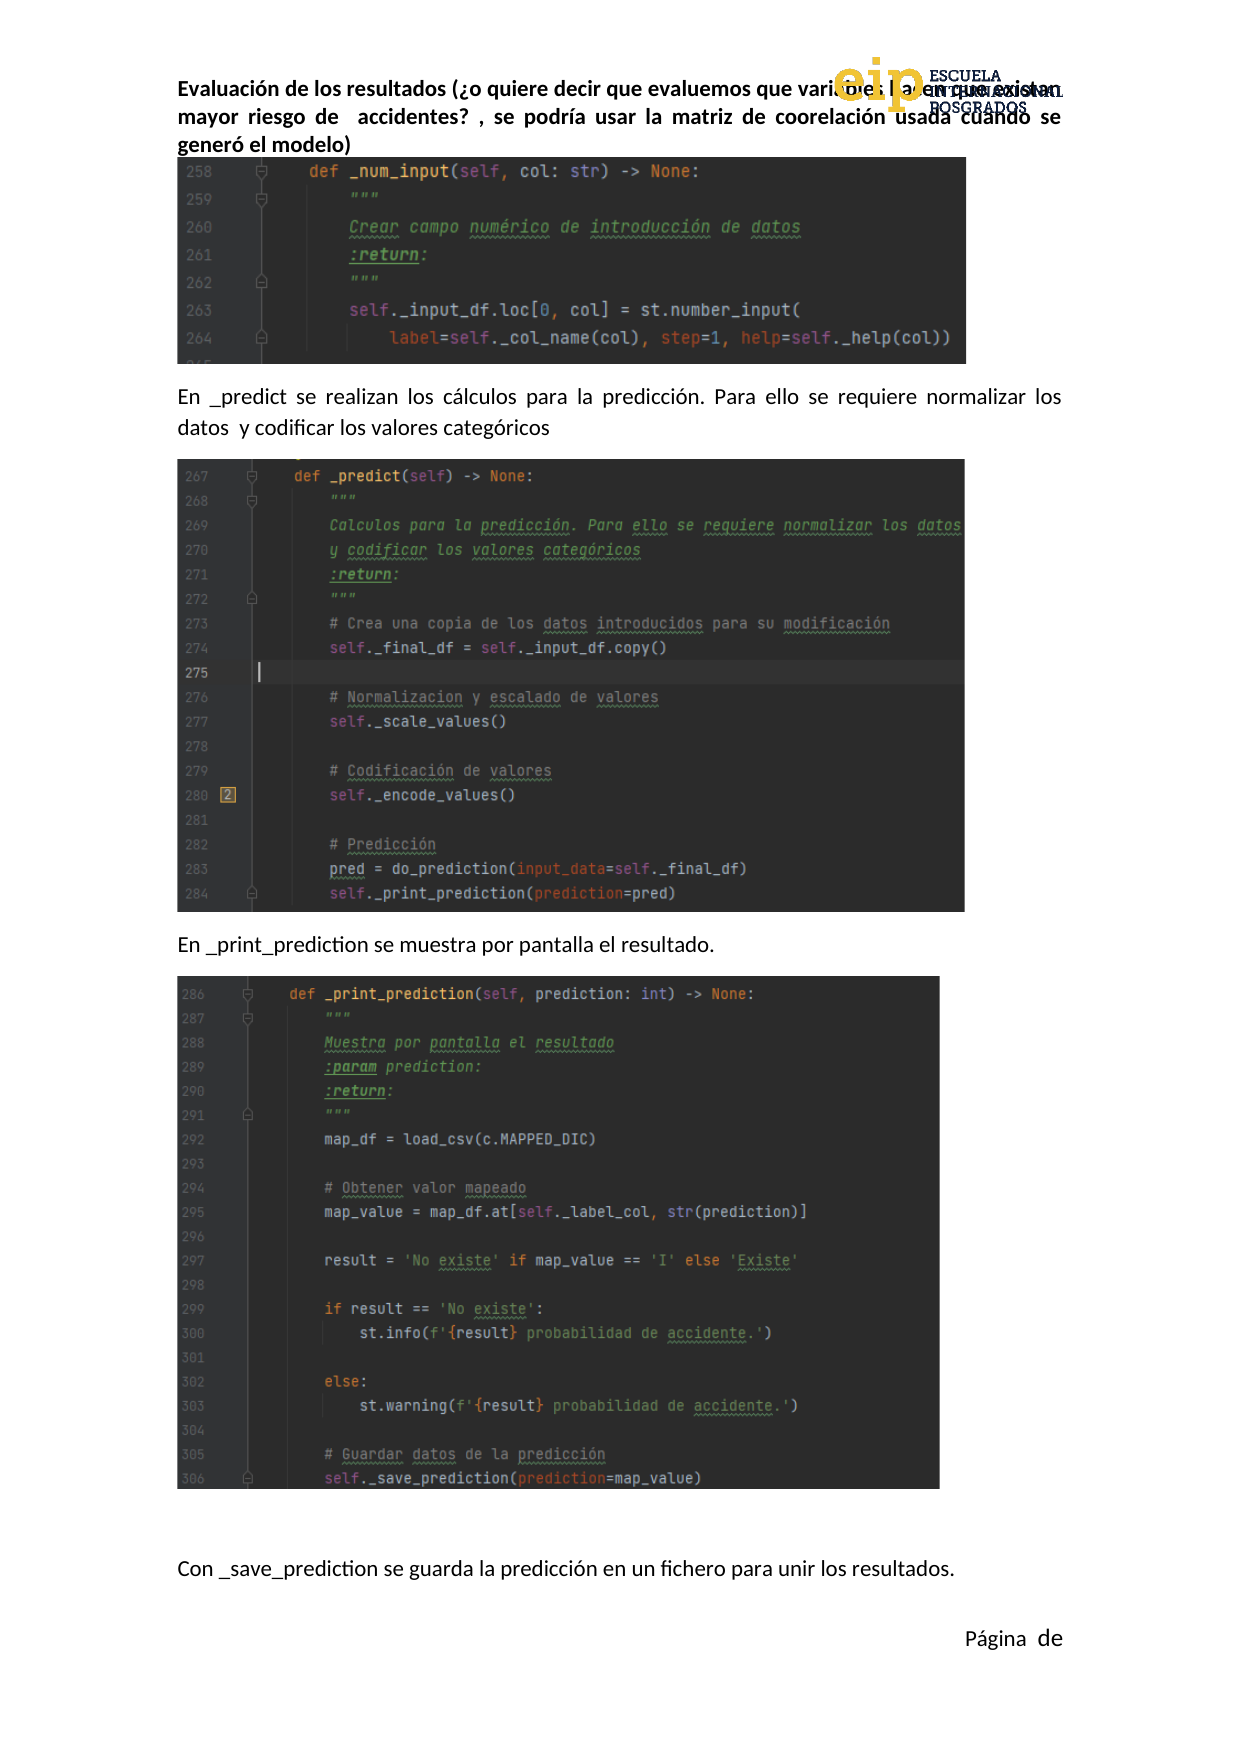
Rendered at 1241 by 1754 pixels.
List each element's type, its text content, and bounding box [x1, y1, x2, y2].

picture [177, 459, 965, 912]
text En _predict se realizan los cálculos para la predicción. Para ello se requiere normalizar los datos y codificar los valores categóricos [177, 382, 1063, 441]
text Con _save_prediction se guarda la predicción en un fichero para unir los resultados. [177, 1554, 1063, 1583]
picture [834, 57, 1063, 113]
picture [177, 976, 940, 1489]
text En _print_prediction se muestra por pantalla el resultado. [177, 930, 1063, 958]
picture [177, 157, 967, 364]
